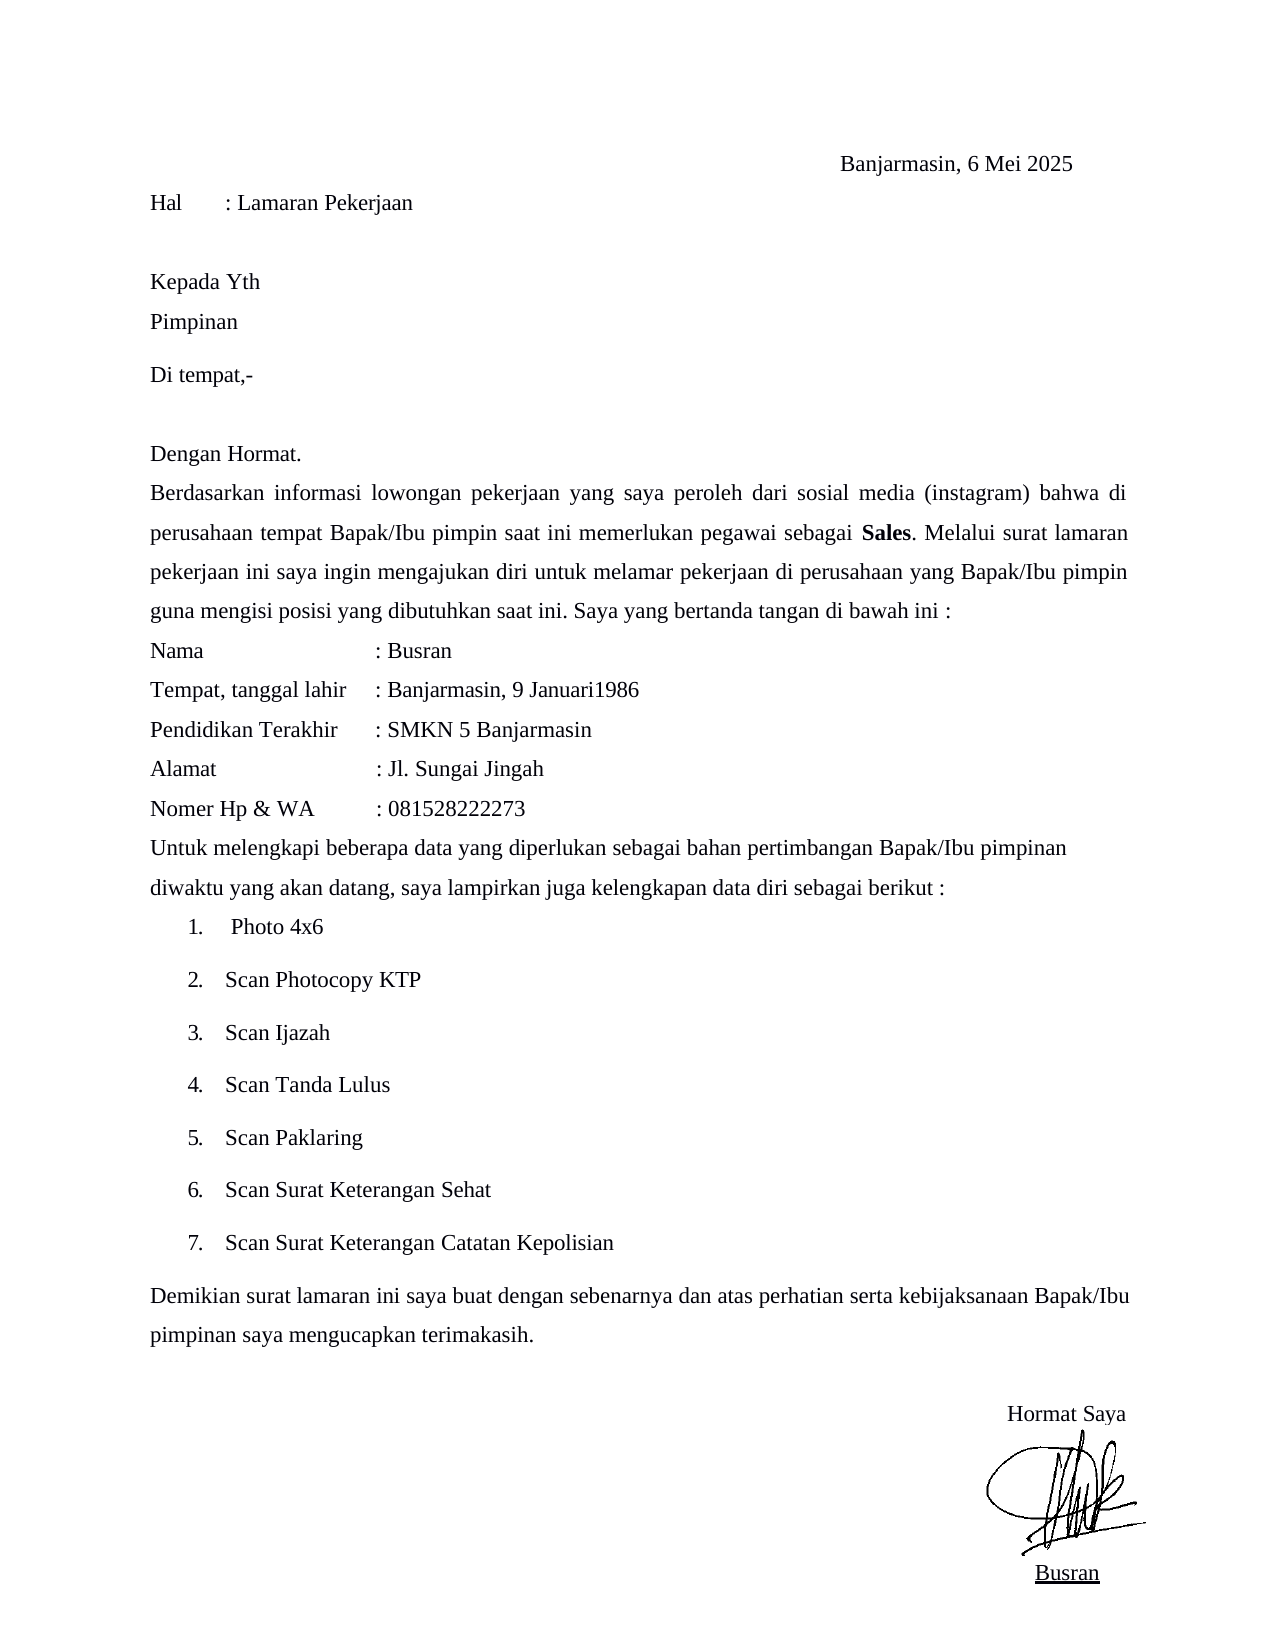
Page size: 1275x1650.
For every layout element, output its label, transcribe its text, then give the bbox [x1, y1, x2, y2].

list Scan Ijazah [187, 1019, 1142, 1045]
text Pimpinan [150, 308, 261, 334]
list Scan Photocopy KTP [187, 966, 1142, 992]
text Alamat : Jl. Sungai Jingah [150, 756, 940, 782]
text Demikian surat lamaran ini saya buat dengan sebenarnya dan atas perhatian serta kebijaksanaan Bapak/Ibu pimpinan saya mengucapkan terimakasih. [150, 1282, 1142, 1348]
text Hal : Lamaran Pekerjaan [150, 189, 1142, 216]
list Scan Paklaring [187, 1124, 1142, 1150]
text Untuk melengkapi beberapa data yang diperlukan sebagai bahan pertimbangan Bapak/Ibu pimpinan diwaktu yang akan datang, saya lampirkan juga kelengkapan data diri sebagai berikut : [150, 834, 1133, 900]
list Scan Surat Keterangan Catatan Kepolisian [187, 1229, 1142, 1256]
text Banjarmasin, 6 Mei 2025 [840, 150, 1142, 176]
text Dengan Hormat. [150, 440, 1142, 466]
text Pendidikan Terakhir : SMKN 5 Banjarmasin [150, 716, 652, 742]
list Scan Tanda Lulus [187, 1071, 1142, 1098]
text Tempat, tanggal lahir : Banjarmasin, 9 Januari1986 [150, 677, 652, 703]
text Berdasarkan informasi lowongan pekerjaan yang saya peroleh dari sosial media (instagram) bahwa di perusahaan tempat Bapak/Ibu pimpin saat ini memerlukan pegawai sebagai Sales. Melalui surat lamaran pekerjaan ini saya ingin mengajukan diri untuk melamar pekerjaan di perusahaan yang Bapak/Ibu pimpin guna mengisi posisi yang dibutuhkan saat ini. Saya yang bertanda tangan di bawah ini : [150, 479, 1129, 624]
text Nama : Busran [150, 637, 1142, 663]
list Scan Surat Keterangan Sehat [187, 1177, 1142, 1203]
text Di tempat,- [150, 361, 1142, 387]
text Hormat Saya [139, 1401, 1126, 1427]
text Kepada Yth [150, 268, 261, 295]
text Busran [139, 1558, 1099, 1585]
text Nomer Hp & WA : 081528222273 [150, 795, 940, 821]
list Photo 4x6 [187, 913, 1142, 940]
